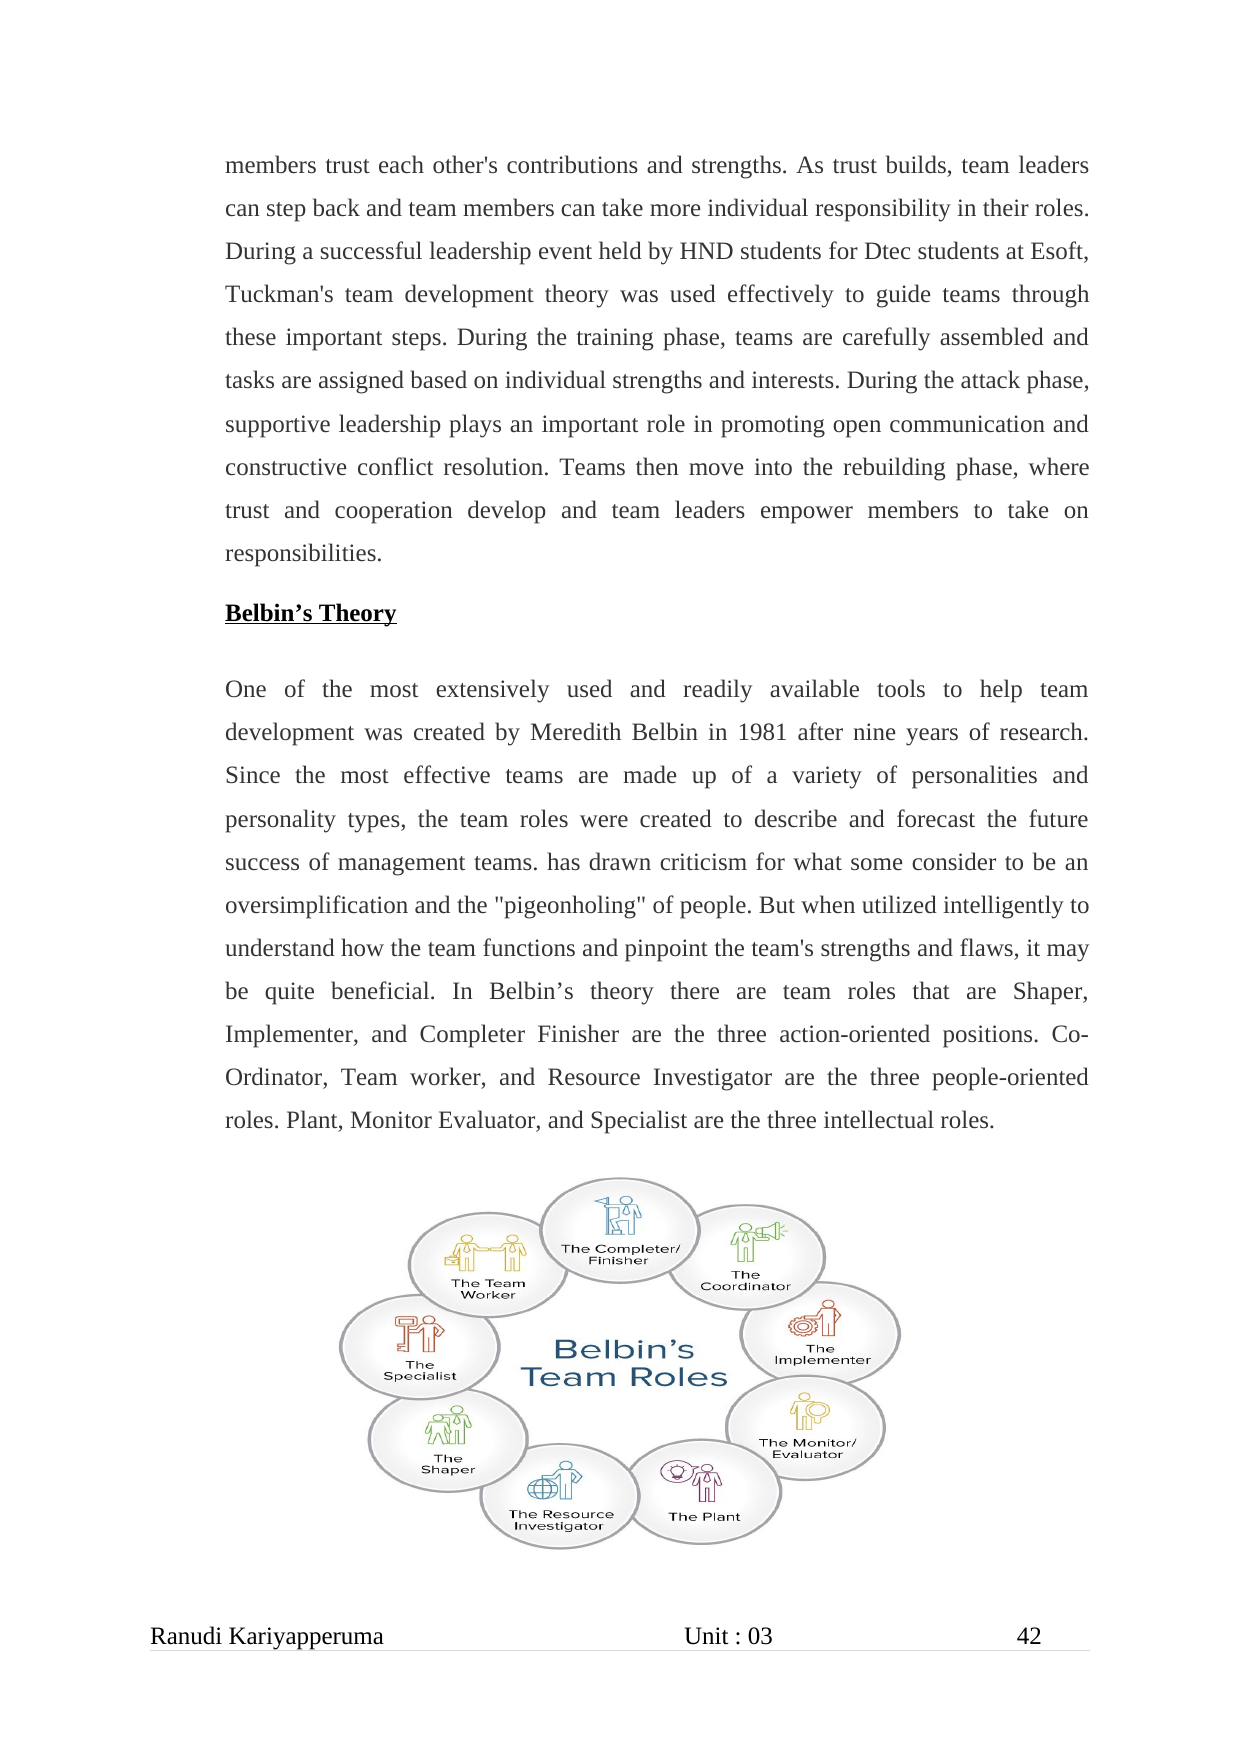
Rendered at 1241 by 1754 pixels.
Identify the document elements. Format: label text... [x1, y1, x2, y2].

subtitle Belbin’s Theory [225, 598, 1090, 627]
text One of the most extensively used and readily available tools to help team development was created by Meredith Belbin in 1981 after nine years of research. Since the most effective teams are made up of a variety of personalities and personality types, the team roles were created to describe and forecast the future success of management teams. has drawn criticism for what some consider to be an oversimplification and the "pigeonholing" of people. But when utilized intelligently to understand how the team functions and pinpoint the team's strengths and flaws, it may be quite beneficial. In Belbin’s theory there are team roles that are Shaper, Implementer, and Completer Finisher are the three action-oriented positions. Co-Ordinator, Team worker, and Resource Investigator are the three people-oriented roles. Plant, Monitor Evaluator, and Specialist are the three intellectual roles. [225, 674, 1090, 1134]
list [225, 150, 1090, 222]
list During a successful leadership event held by HND students for Dtec students at Esoft, Tuckman's team development theory was used effectively to guide teams through these important steps. During the training phase, teams are carefully assembled and tasks are assigned based on individual strengths and interests. During the attack phase, supportive leadership plays an important role in promoting open communication and constructive conflict resolution. Teams then move into the rebuilding phase, where trust and cooperation develop and team leaders empower members to take on responsibilities. [225, 236, 1090, 567]
picture [328, 1165, 912, 1564]
